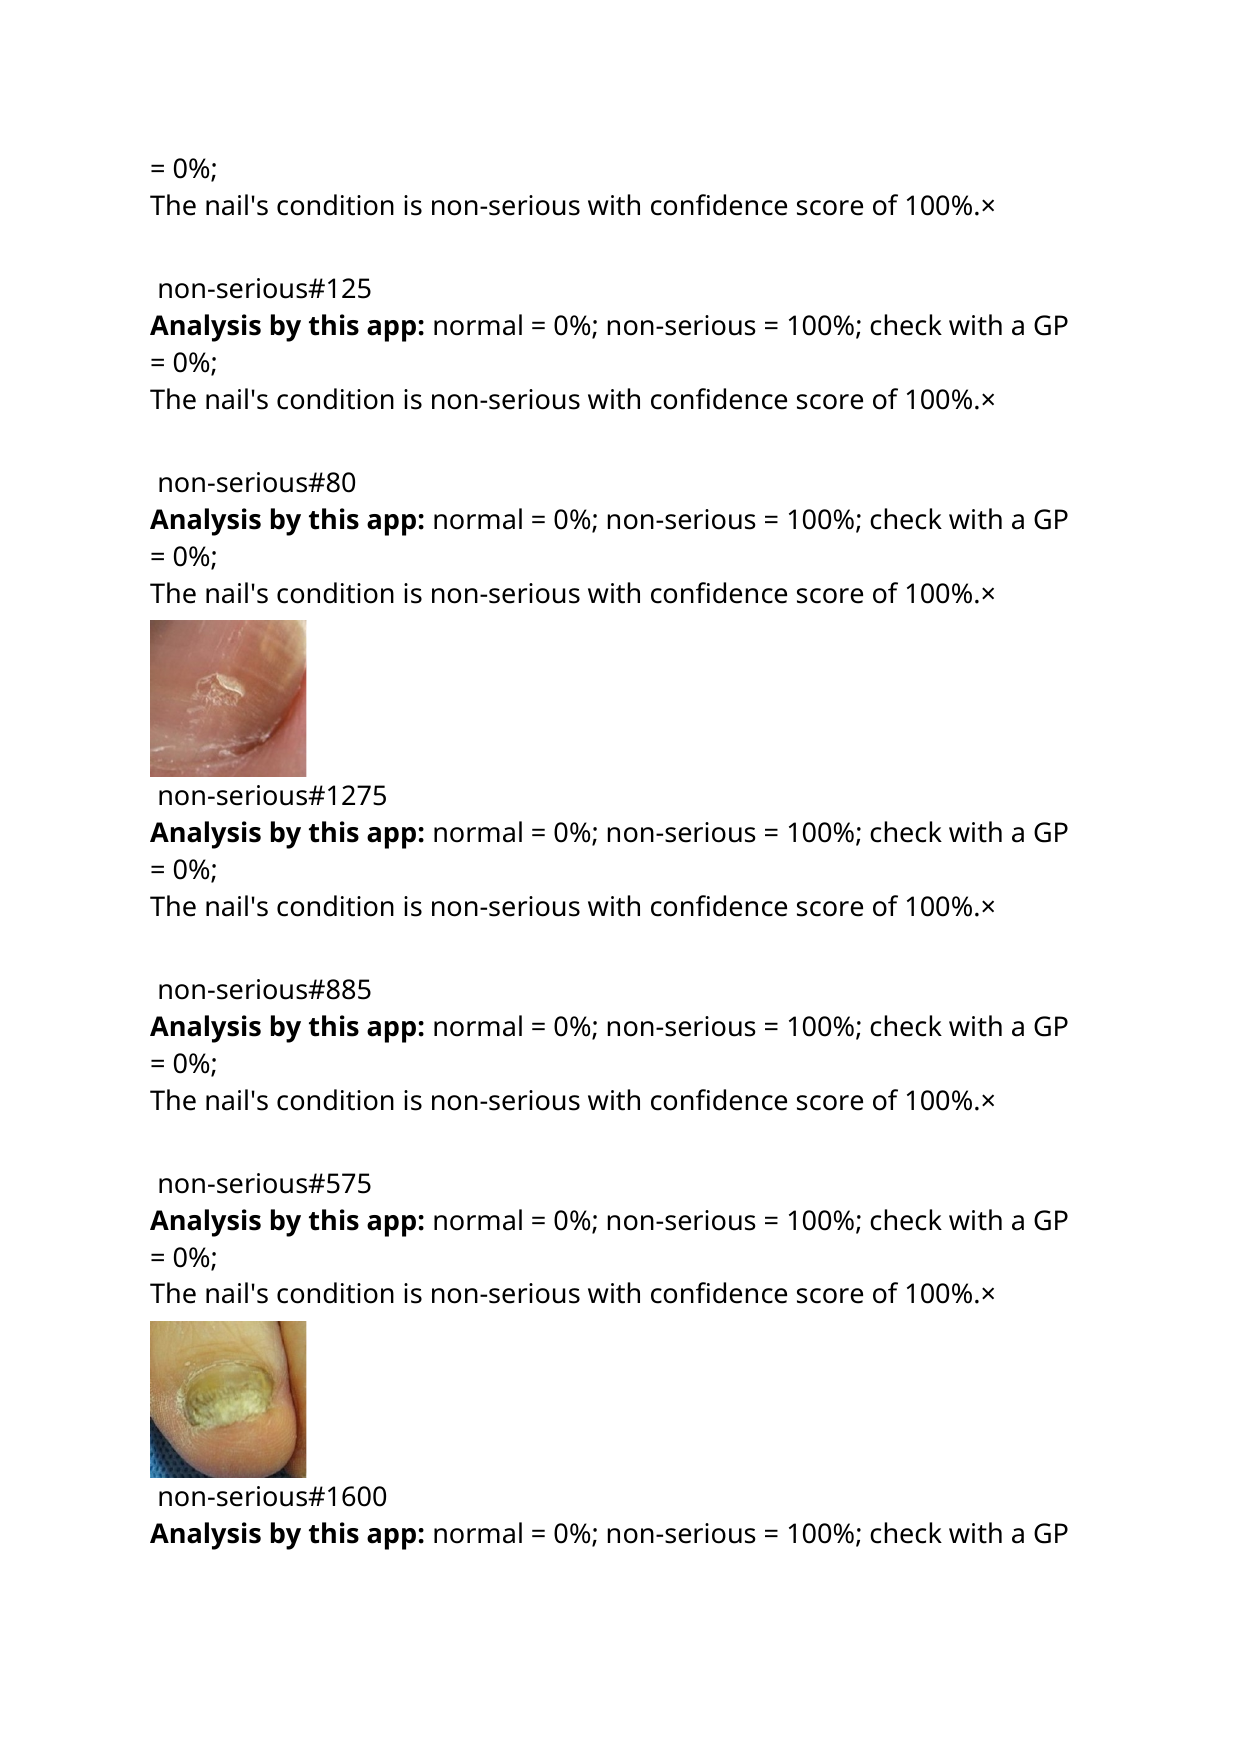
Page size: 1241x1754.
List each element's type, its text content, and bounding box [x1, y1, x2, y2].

text non-serious#885 Analysis by this app: normal = 0%; non-serious = 100%; check with a GP = 0%; The nail's condition is non-serious with confidence score of 100%.× [150, 934, 1090, 1118]
text non-serious#575 Analysis by this app: normal = 0%; non-serious = 100%; check with a GP = 0%; The nail's condition is non-serious with confidence score of 100%.× [150, 1127, 1090, 1312]
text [150, 1321, 1090, 1551]
picture [150, 620, 307, 777]
text non-serious#80 Analysis by this app: normal = 0%; non-serious = 100%; check with a GP = 0%; The nail's condition is non-serious with confidence score of 100%.× [150, 427, 1090, 611]
text non-serious#125 Analysis by this app: normal = 0%; non-serious = 100%; check with a GP = 0%; The nail's condition is non-serious with confidence score of 100%.× [150, 233, 1090, 417]
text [150, 150, 1090, 224]
text non-serious#1275 Analysis by this app: normal = 0%; non-serious = 100%; check with a GP = 0%; The nail's condition is non-serious with confidence score of 100%.× [150, 621, 1090, 924]
picture [150, 1321, 307, 1478]
